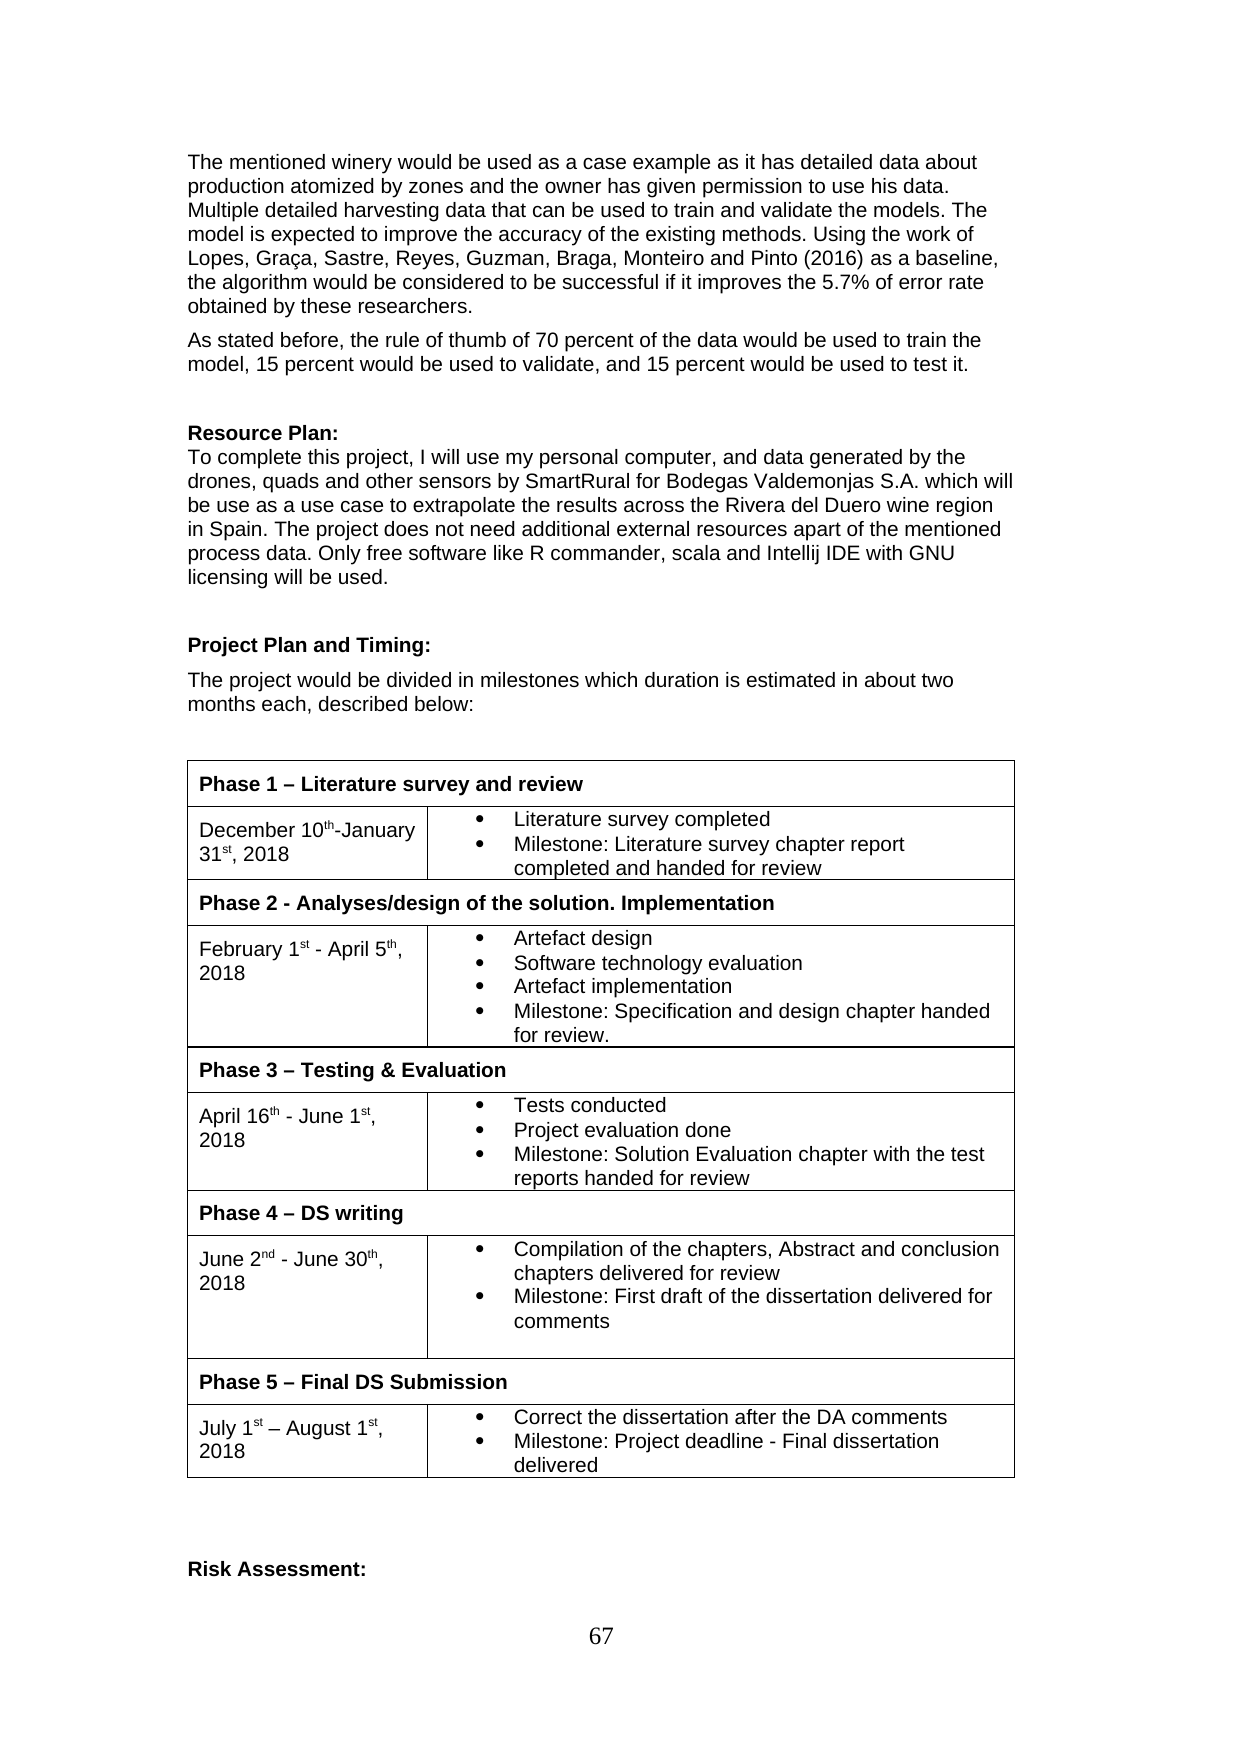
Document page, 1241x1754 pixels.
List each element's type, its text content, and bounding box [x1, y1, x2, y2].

text As stated before, the rule of thumb of 70 percent of the data would be used to train the model, 15 percent would be used to validate, and 15 percent would be used to test it. [187, 328, 1015, 376]
table_cell Tests conducted Project evaluation done Milestone: Solution Evaluation chapter with the test reports handed for review [428, 1093, 1014, 1189]
table_cell December 10th-January 31st, 2018 [188, 807, 427, 879]
text Resource Plan: [187, 421, 1015, 445]
table_cell Compilation of the chapters, Abstract and conclusion chapters delivered for review Milestone: First draft of the dissertation delivered for comments [428, 1236, 1014, 1358]
table_cell Correct the dissertation after the DA comments Milestone: Project deadline - Final dissertation delivered [428, 1405, 1014, 1477]
text Risk Assessment: [187, 1557, 1015, 1581]
table_cell Phase 2 - Analyses/design of the solution. Implementation [188, 880, 1014, 925]
table_cell Artefact design Software technology evaluation Artefact implementation Milestone: Specification and design chapter handed for review. [428, 926, 1014, 1046]
table_cell Phase 3 – Testing & Evaluation [188, 1048, 1014, 1092]
table_cell Literature survey completed Milestone: Literature survey chapter report completed and handed for review [428, 807, 1014, 879]
text To complete this project, I will use my personal computer, and data generated by the drones, quads and other sensors by SmartRural for Bodegas Valdemonjas S.A. which will be use as a use case to extrapolate the results across the Rivera del Duero wine region in Spain. The project does not need additional external resources apart of the mentioned process data. Only free software like R commander, scala and Intellij IDE with GNU licensing will be used. [187, 445, 1015, 588]
text The project would be divided in milestones which duration is estimated in about two months each, described below: [187, 668, 1015, 716]
table_cell Phase 5 – Final DS Submission [188, 1359, 1014, 1404]
table_cell July 1st – August 1st, 2018 [188, 1405, 427, 1477]
table_cell June 2nd - June 30th, 2018 [188, 1236, 427, 1358]
text The mentioned winery would be used as a case example as it has detailed data about production atomized by zones and the owner has given permission to use his data. Multiple detailed harvesting data that can be used to train and validate the models. The model is expected to improve the accuracy of the existing methods. Using the work of Lopes, Graça, Sastre, Reyes, Guzman, Braga, Monteiro and Pinto (2016) as a baseline, the algorithm would be considered to be successful if it improves the 5.7% of error rate obtained by these researchers. [187, 150, 1015, 318]
table_cell April 16th - June 1st, 2018 [188, 1093, 427, 1189]
table_cell Phase 4 – DS writing [188, 1191, 1014, 1235]
table_cell February 1st - April 5th, 2018 [188, 926, 427, 1046]
text Project Plan and Timing: [187, 633, 1015, 657]
table_header Phase 1 – Literature survey and review [188, 761, 1014, 806]
